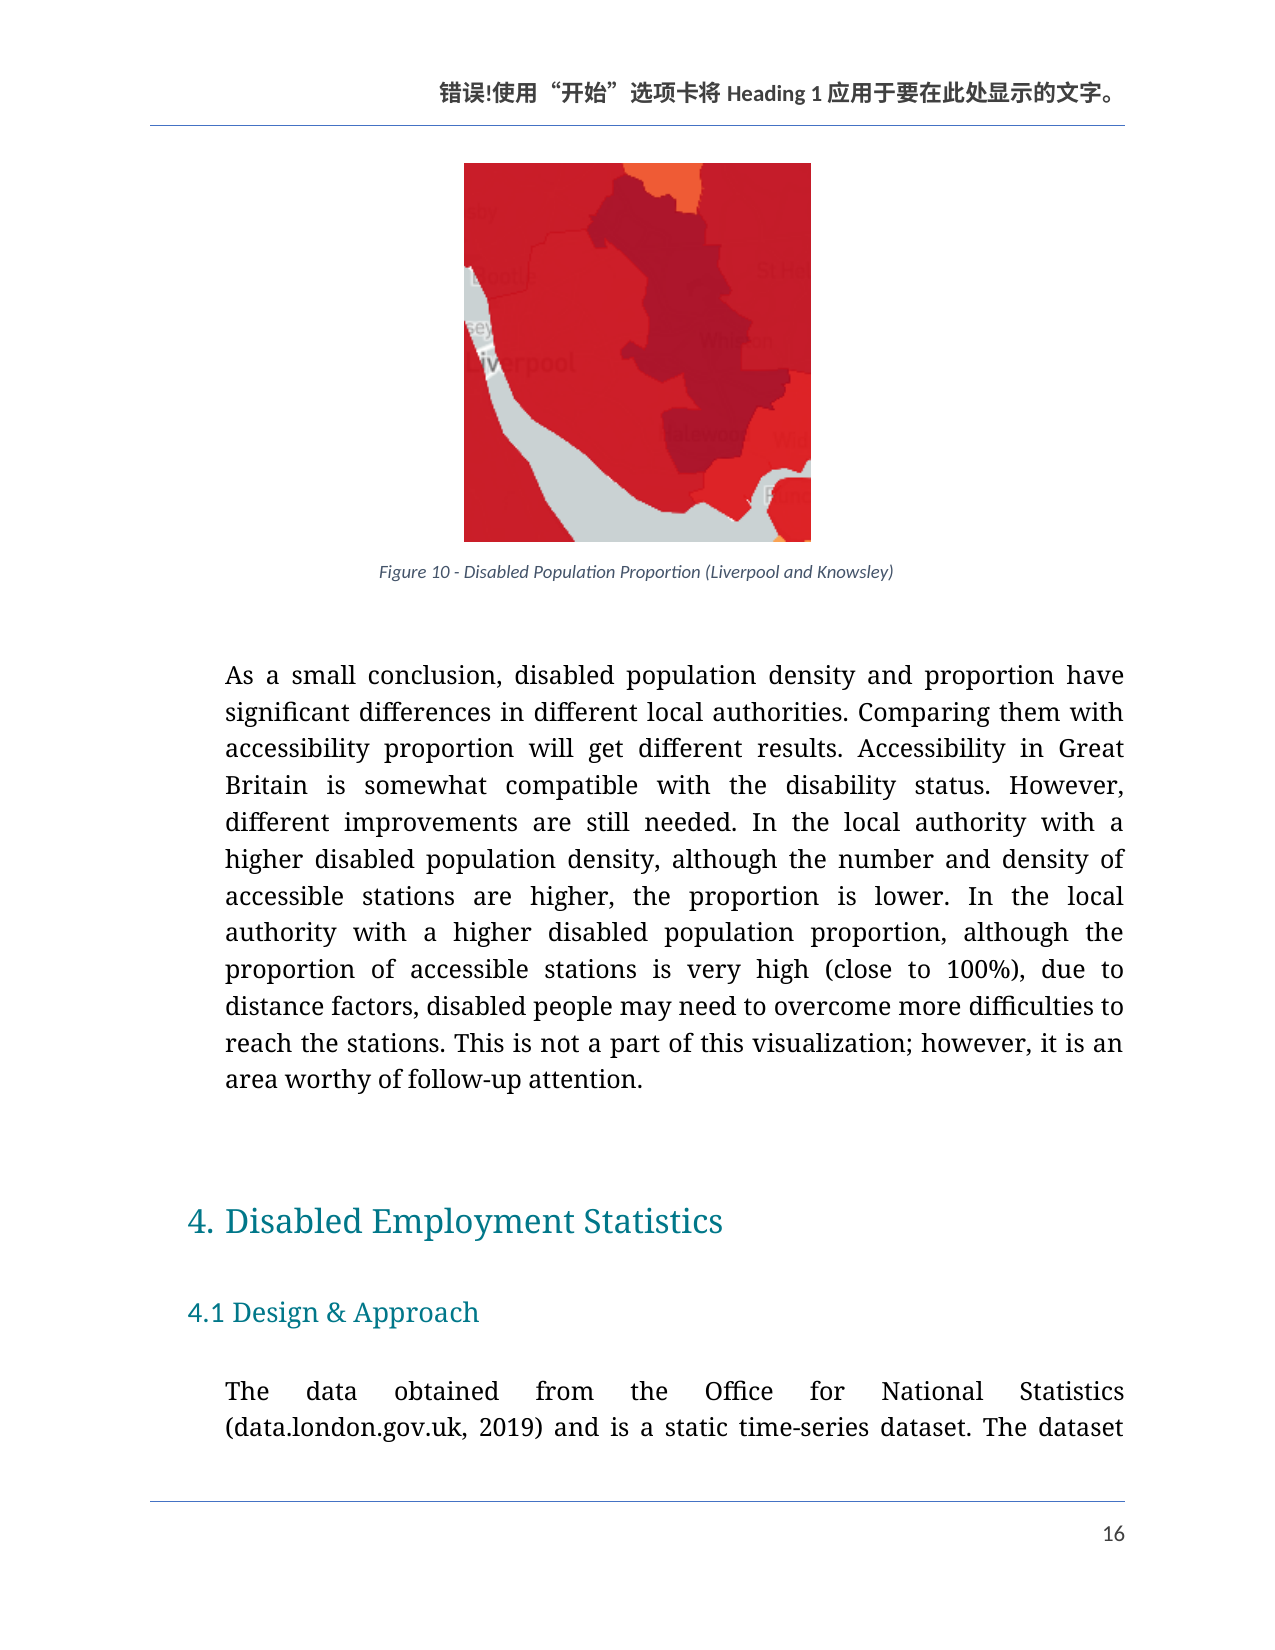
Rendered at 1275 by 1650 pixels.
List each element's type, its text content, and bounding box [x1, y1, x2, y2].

picture [464, 163, 811, 542]
text Figure 10 - Disabled Population Proportion (Liverpool and Knowsley) [150, 560, 1125, 583]
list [225, 1373, 1125, 1444]
subtitle Disabled Employment Statistics [187, 1198, 1125, 1243]
list Design & Approach [187, 1294, 1125, 1331]
text As a small conclusion, disabled population density and proportion have significant differences in different local authorities. Comparing them with accessibility proportion will get different results. Accessibility in Great Britain is somewhat compatible with the disability status. However, different improvements are still needed. In the local authority with a higher disabled population density, although the number and density of accessible stations are higher, the proportion is lower. In the local authority with a higher disabled population proportion, although the proportion of accessible stations is very high (close to 100%), due to distance factors, disabled people may need to overcome more difficulties to reach the stations. This is not a part of this visualization; however, it is an area worthy of follow-up attention. [225, 658, 1125, 1096]
